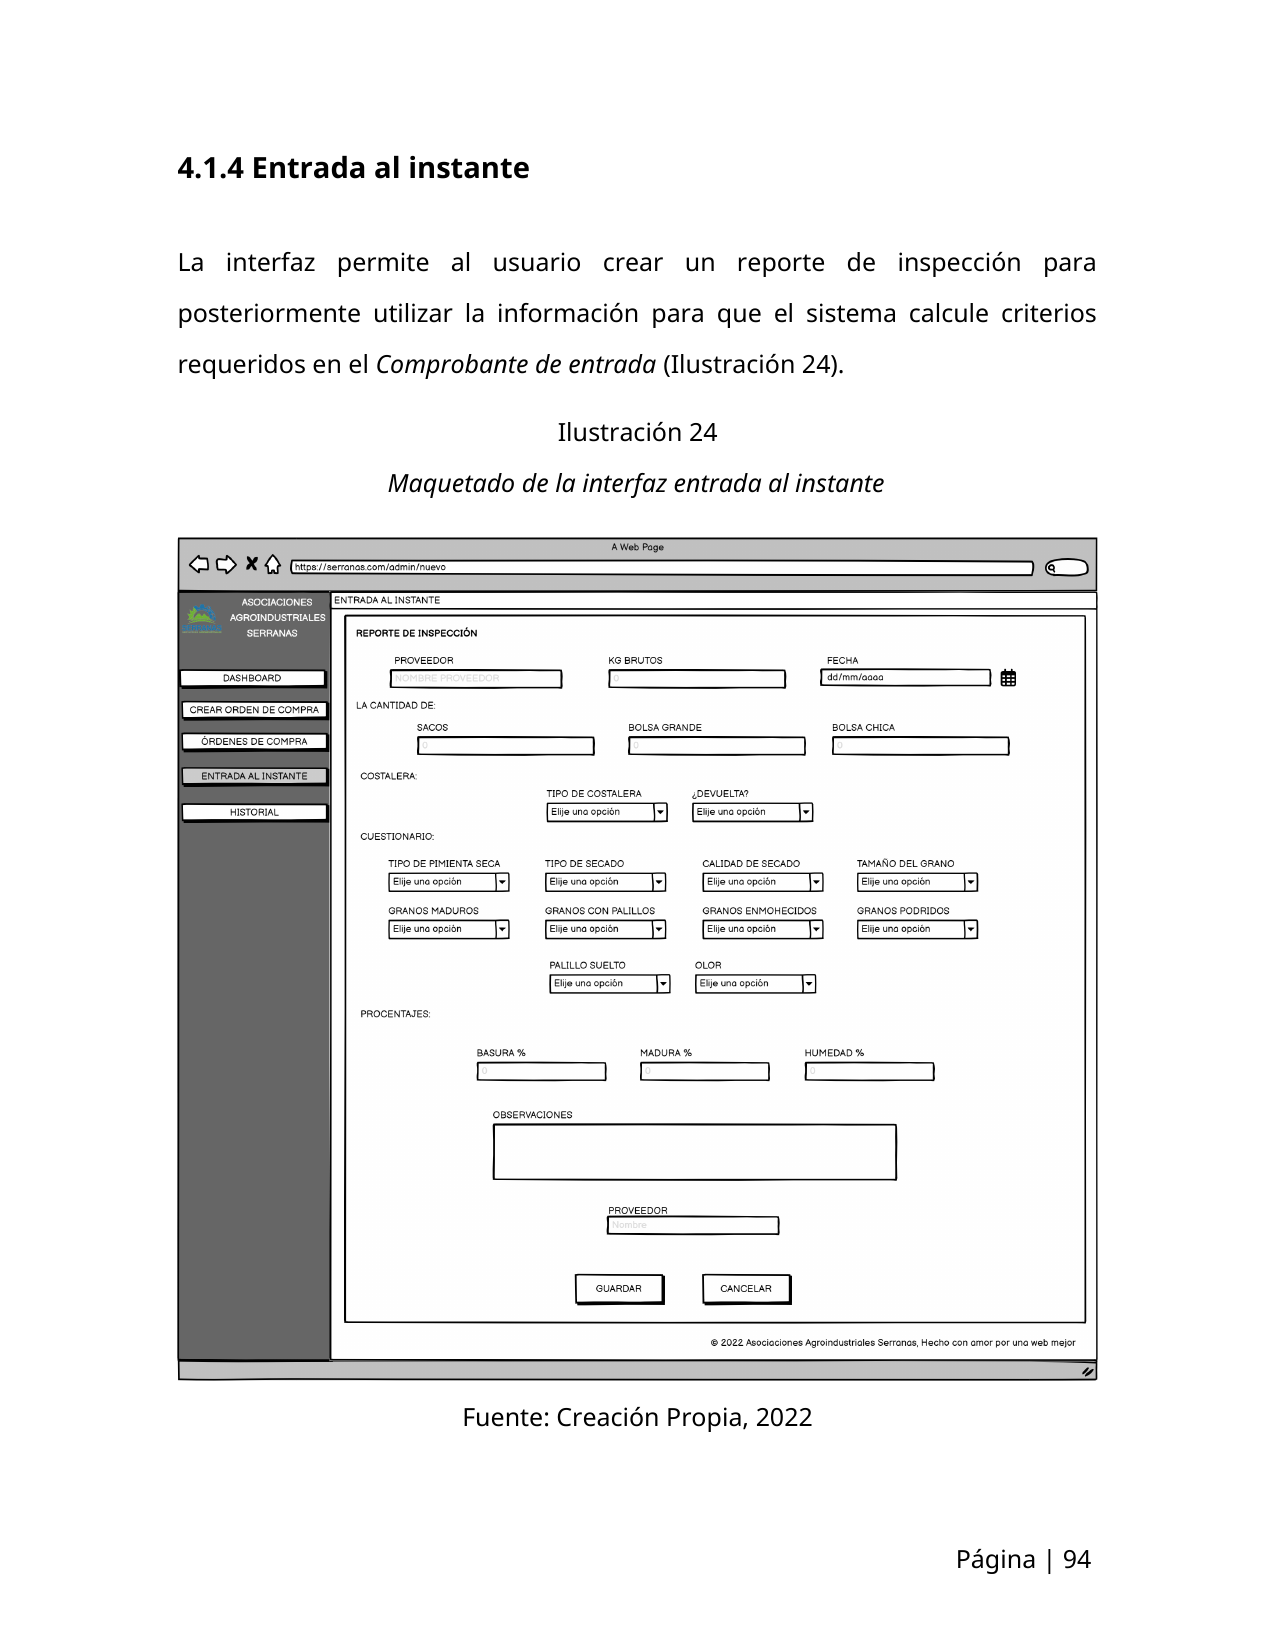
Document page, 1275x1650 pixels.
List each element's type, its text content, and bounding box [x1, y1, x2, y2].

subtitle 4.1.4 Entrada al instante [177, 148, 1098, 187]
text Fuente: Creación Propia, 2022 [177, 1400, 1098, 1434]
text Ilustración 24 Maquetado de la interfaz entrada al instante [177, 414, 1098, 499]
text La interfaz permite al usuario crear un reporte de inspección para posteriormente utilizar la información para que el sistema calcule criterios requeridos en el Comprobante de entrada (Ilustración 24). [177, 245, 1098, 381]
picture [177, 537, 1098, 1381]
